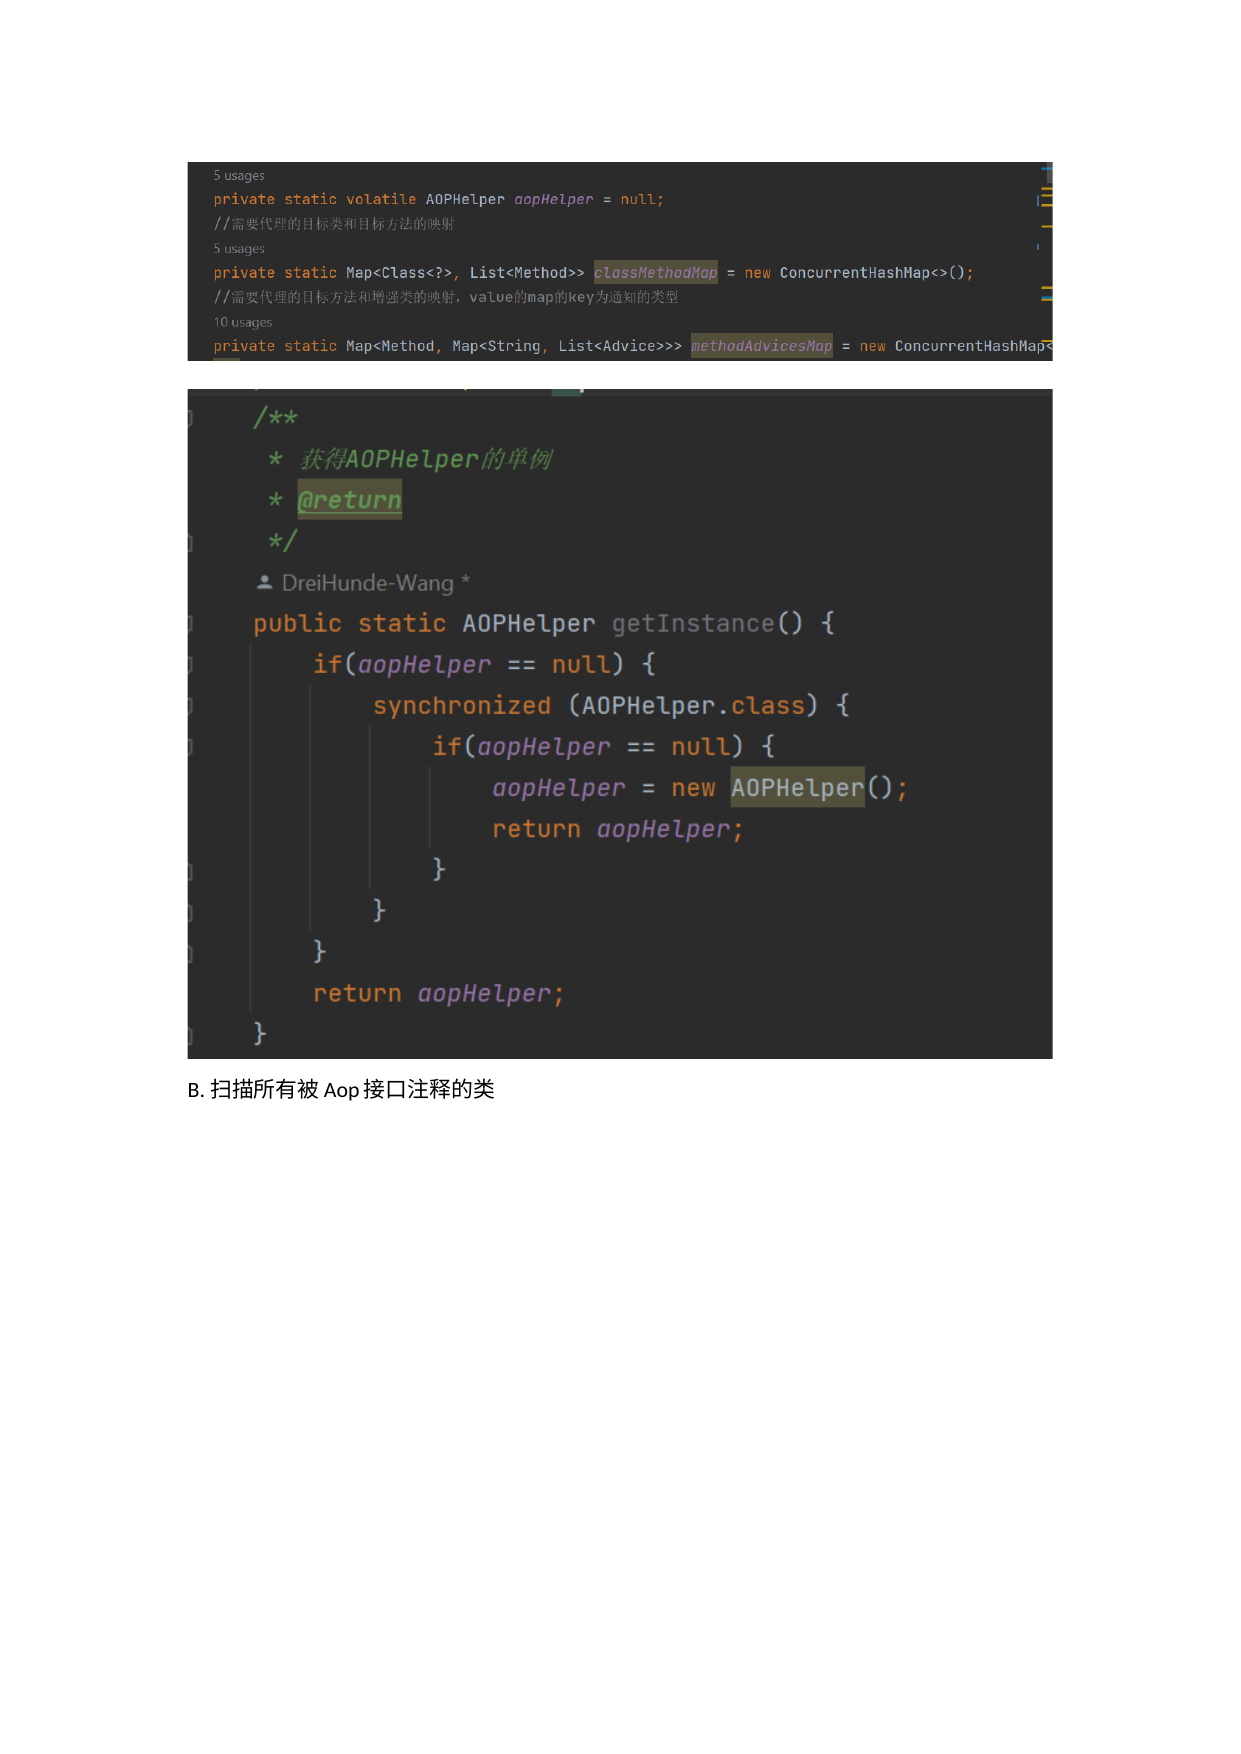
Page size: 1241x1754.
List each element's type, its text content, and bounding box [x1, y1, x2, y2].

picture [187, 162, 1053, 361]
text B. 扫描所有被Aop接口注释的类 [187, 1072, 1053, 1104]
picture [187, 389, 1053, 1059]
